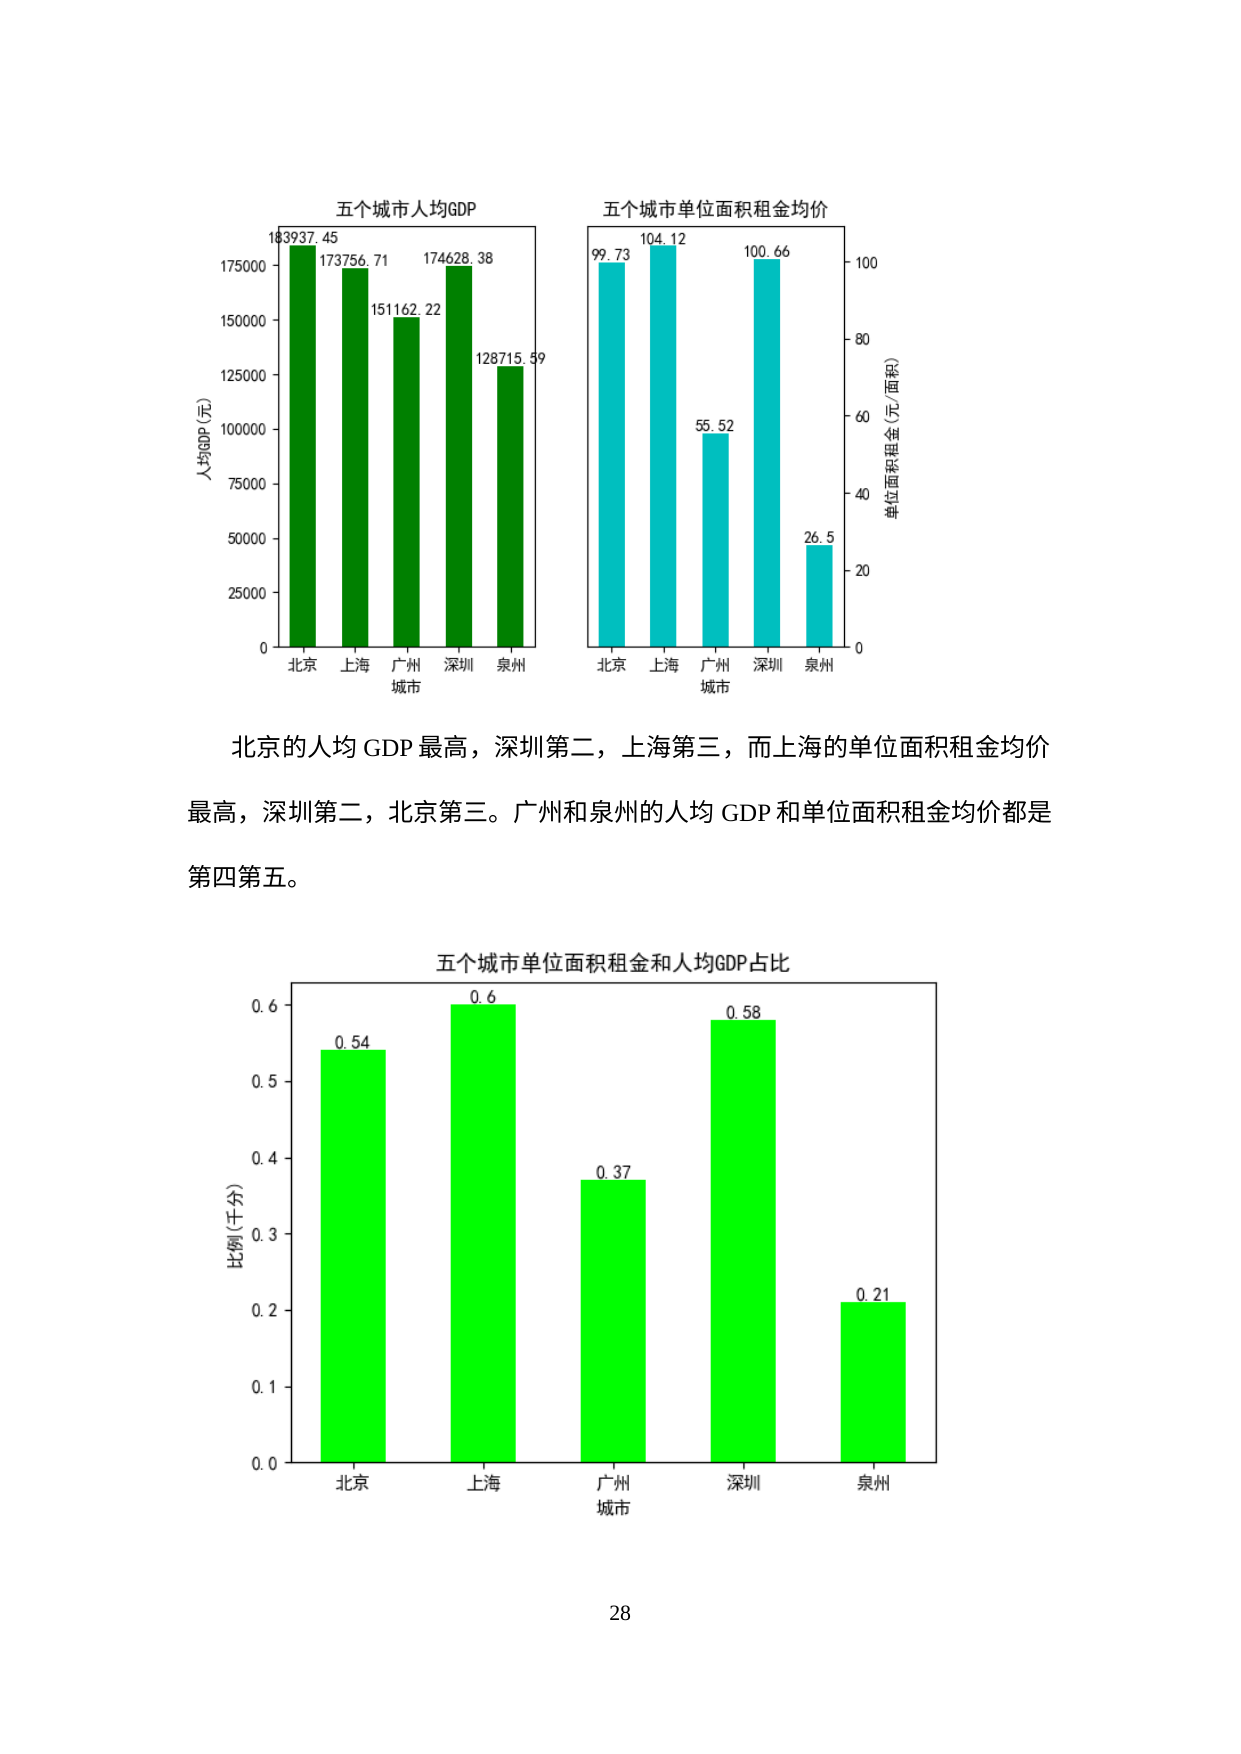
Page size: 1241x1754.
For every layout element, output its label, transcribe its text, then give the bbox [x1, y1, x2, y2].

text 北京的人均GDP最高，深圳第二，上海第三，而上海的单位面积租金均价最高，深圳第二，北京第三。广州和泉州的人均GDP和单位面积租金均价都是第四第五。 [187, 713, 1053, 908]
picture [187, 907, 1018, 1531]
picture [187, 160, 917, 707]
